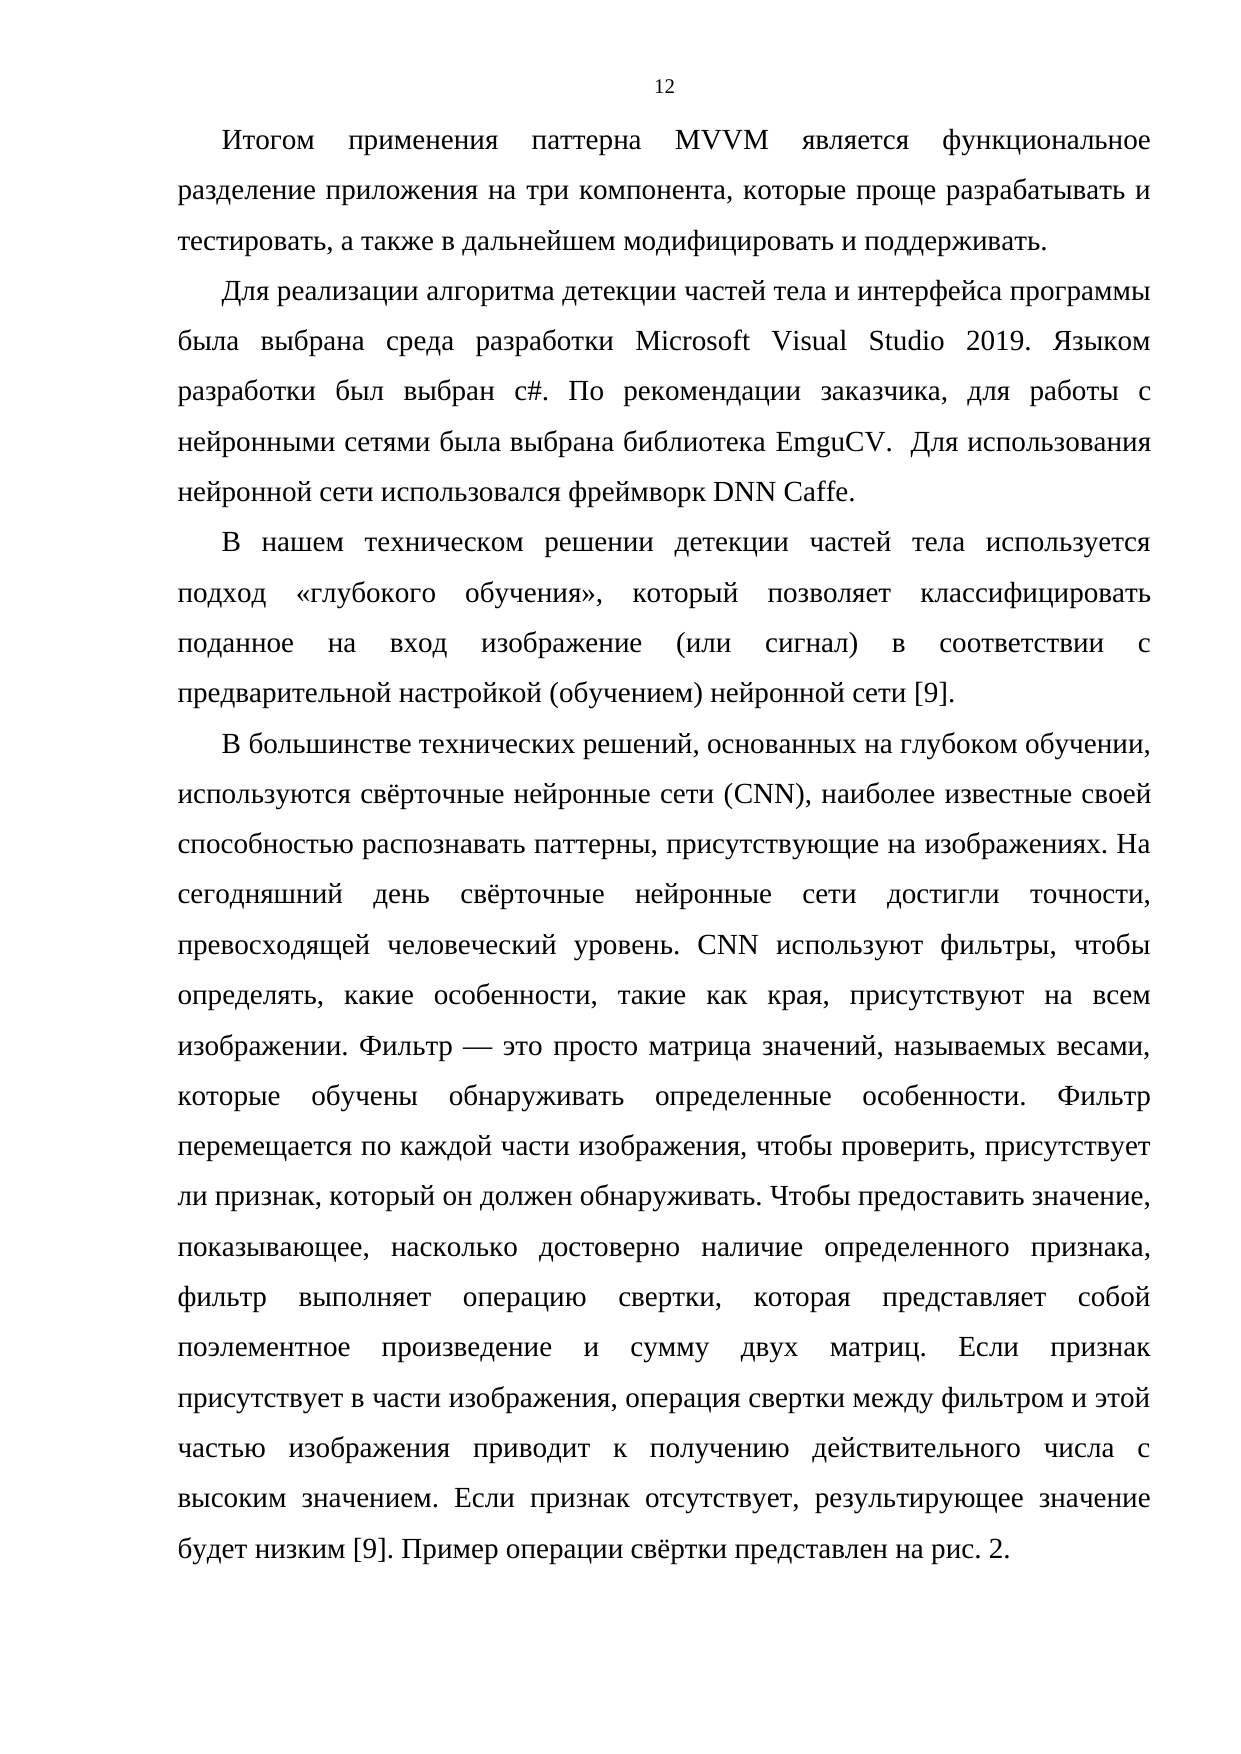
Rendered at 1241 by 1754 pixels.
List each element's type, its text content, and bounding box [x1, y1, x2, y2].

text Итогом применения паттерна MVVM является функциональное разделение приложения на три компонента, которые проще разрабатывать и тестировать, а также в дальнейшем модифицировать и поддерживать. [177, 122, 1152, 256]
text Для реализации алгоритма детекции частей тела и интерфейса программы была выбрана среда разработки Microsoft Visual Studio 2019. Языком разработки был выбран c#. По рекомендации заказчика, для работы с нейронными сетями была выбрана библиотека EmguCV. Для использования нейронной сети использовался фреймворк DNN Caffe. [177, 273, 1152, 508]
text В нашем техническом решении детекции частей тела используется подход «глубокого обучения», который позволяет классифицировать поданное на вход изображение (или сигнал) в соответствии с предварительной настройкой (обучением) нейронной сети [9]. [177, 524, 1152, 709]
text В большинстве технических решений, основанных на глубоком обучении, используются свёрточные нейронные сети (CNN), наиболее известные своей способностью распознавать паттерны, присутствующие на изображениях. На сегодняшний день свёрточные нейронные сети достигли точности, превосходящей человеческий уровень. CNN используют фильтры, чтобы определять, какие особенности, такие как края, присутствуют на всем изображении. Фильтр — это просто матрица значений, называемых весами, которые обучены обнаруживать определенные особенности. Фильтр перемещается по каждой части изображения, чтобы проверить, присутствует ли признак, который он должен обнаруживать. Чтобы предоставить значение, показывающее, насколько достоверно наличие определенного признака, фильтр выполняет операцию свертки, которая представляет собой поэлементное произведение и сумму двух матриц. Если признак присутствует в части изображения, операция свертки между фильтром и этой частью изображения приводит к получению действительного числа с высоким значением. Если признак отсутствует, результирующее значение будет низким [9]. Пример операции свёртки представлен на рис. 2. [177, 726, 1152, 1564]
